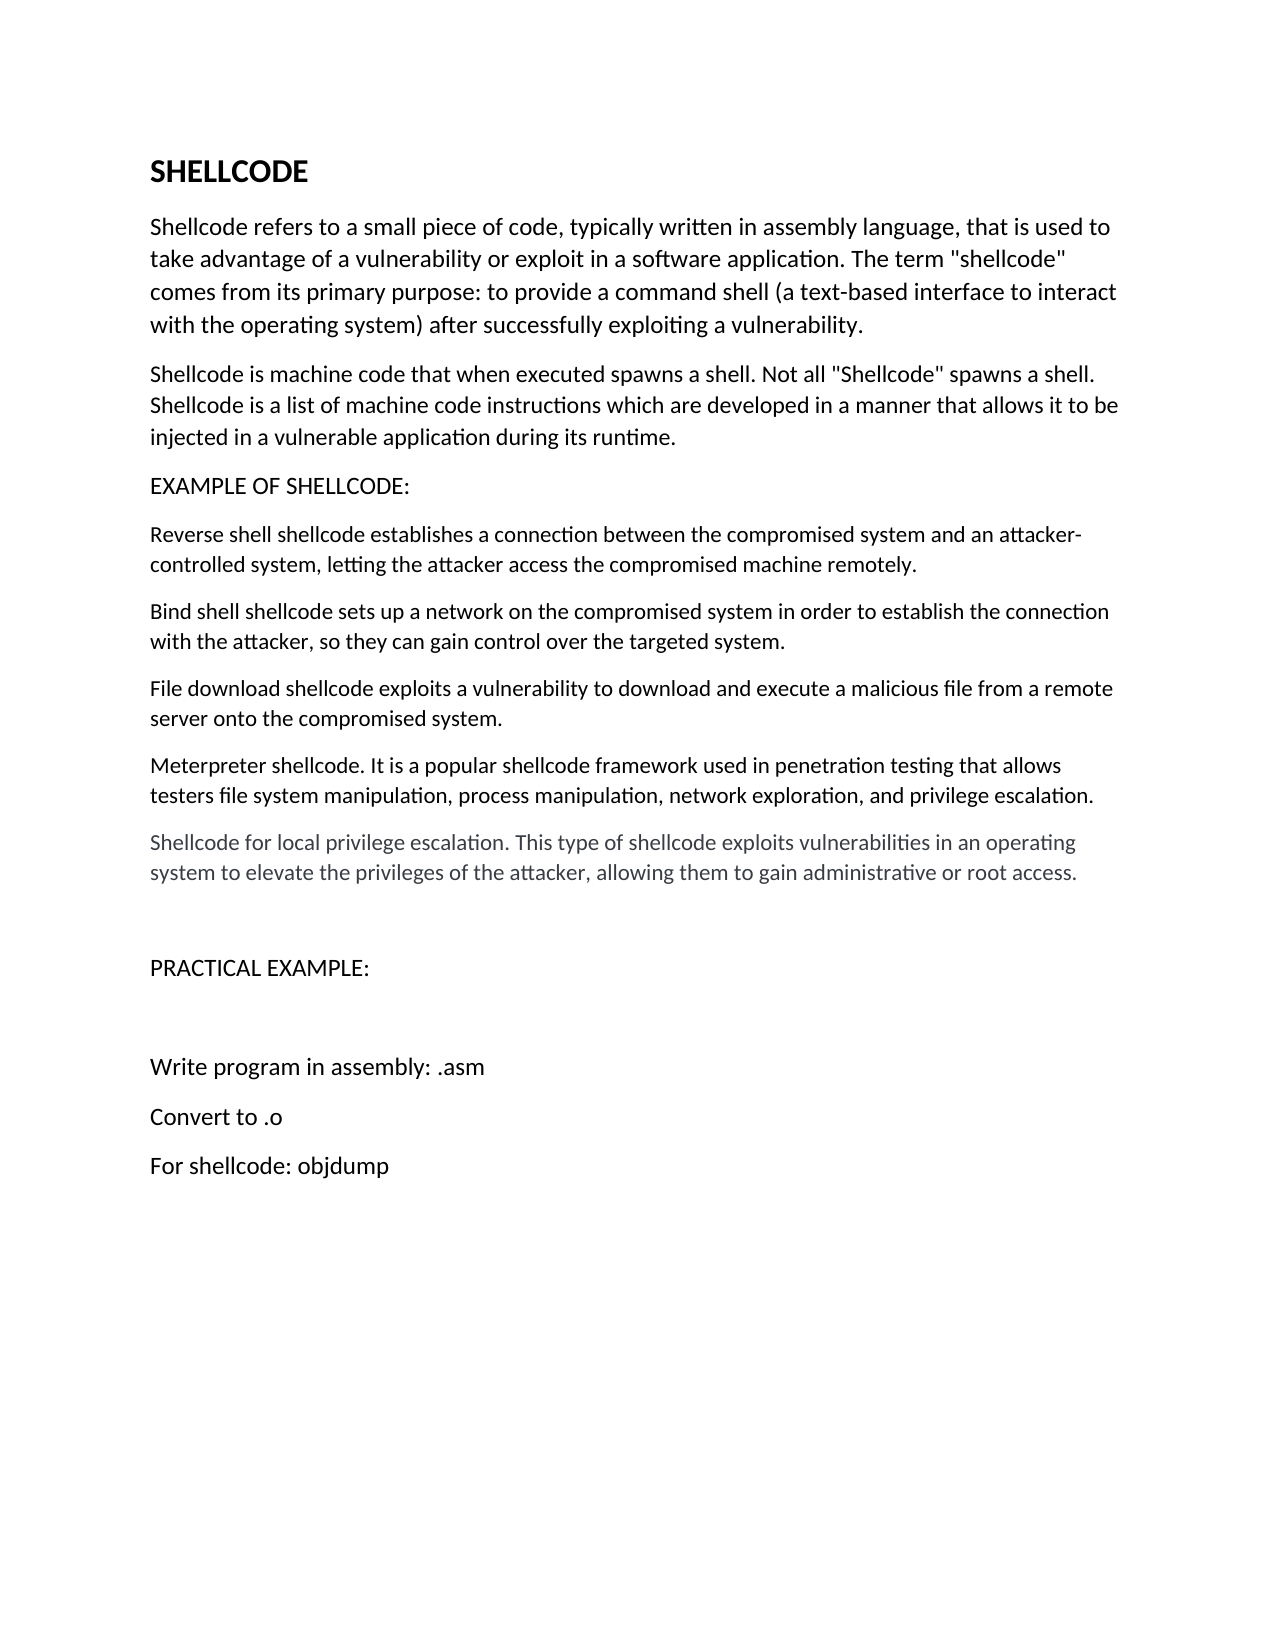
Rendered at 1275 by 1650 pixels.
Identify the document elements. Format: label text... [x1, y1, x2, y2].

text Shellcode is machine code that when executed spawns a shell. Not all "Shellcode" spawns a shell. Shellcode is a list of machine code instructions which are developed in a manner that allows it to be injected in a vulnerable application during its runtime. [150, 359, 1125, 451]
text Reverse shell shellcode establishes a connection between the compromised system and an attacker-controlled system, letting the attacker access the compromised machine remotely. [150, 520, 1125, 578]
text Bind shell shellcode sets up a network on the compromised system in order to establish the connection with the attacker, so they can gain control over the targeted system. [150, 597, 1125, 655]
text SHELLCODE [150, 150, 1125, 191]
text Convert to .o [150, 1101, 1125, 1131]
text Shellcode refers to a small piece of code, typically written in assembly language, that is used to take advantage of a vulnerability or exploit in a software application. The term "shellcode" comes from its primary purpose: to provide a command shell (a text-based interface to interact with the operating system) after successfully exploiting a vulnerability. [150, 211, 1125, 340]
text EXAMPLE OF SHELLCODE: [150, 470, 1125, 501]
text PRACTICAL EXAMPLE: [150, 952, 1125, 983]
text File download shellcode exploits a vulnerability to download and execute a malicious file from a remote server onto the compromised system. [150, 674, 1125, 732]
text For shellcode: objdump [150, 1151, 1125, 1181]
text Meterpreter shellcode. It is a popular shellcode framework used in penetration testing that allows testers file system manipulation, process manipulation, network exploration, and privilege escalation. [150, 751, 1125, 809]
text Write program in assembly: .asm [150, 1051, 1125, 1082]
text Shellcode for local privilege escalation. This type of shellcode exploits vulnerabilities in an operating system to elevate the privileges of the attacker, allowing them to gain administrative or root access. [150, 828, 1125, 886]
